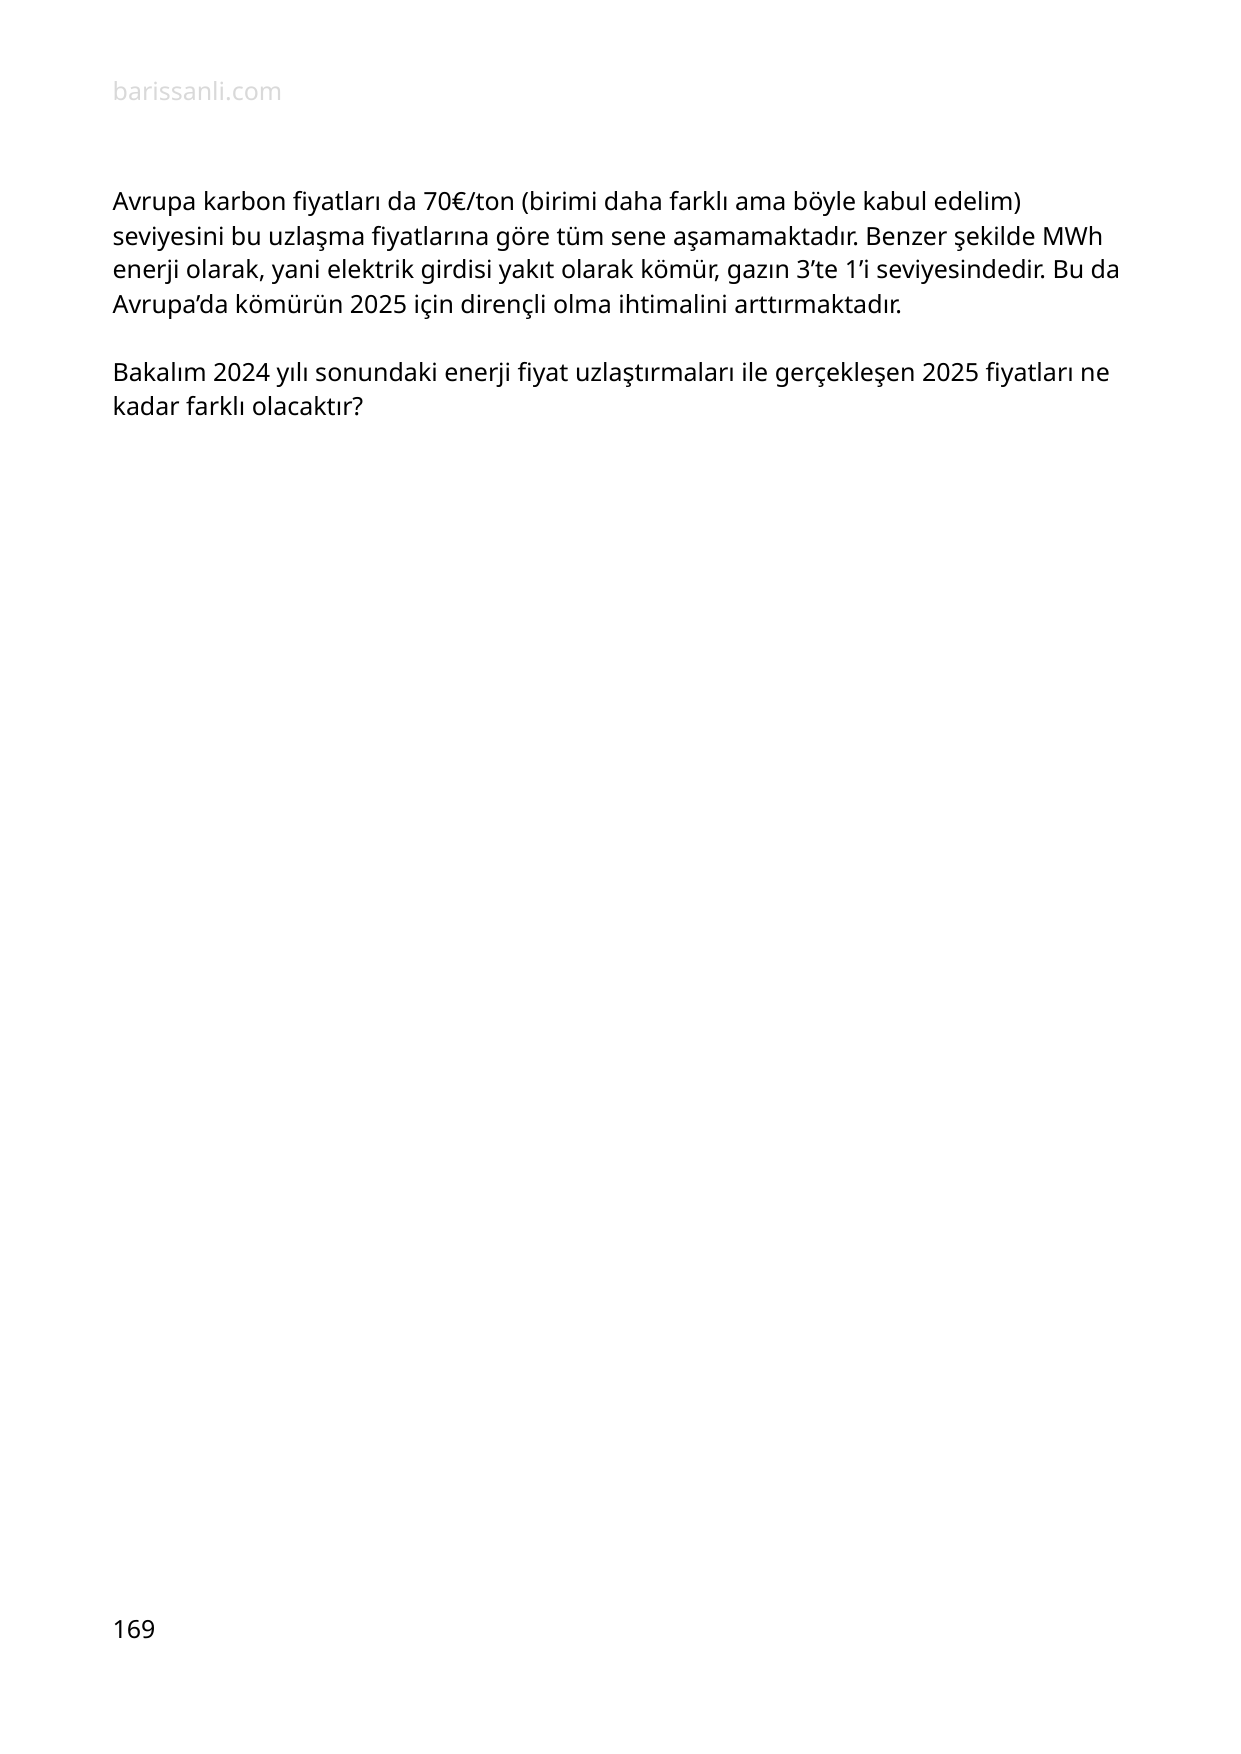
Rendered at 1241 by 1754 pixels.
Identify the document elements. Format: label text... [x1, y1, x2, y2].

text Bakalım 2024 yılı sonundaki enerji fiyat uzlaştırmaları ile gerçekleşen 2025 fiyatları ne kadar farklı olacaktır? [112, 354, 1128, 422]
text Avrupa karbon fiyatları da 70€/ton (birimi daha farklı ama böyle kabul edelim) seviyesini bu uzlaşma fiyatlarına göre tüm sene aşamamaktadır. Benzer şekilde MWh enerji olarak, yani elektrik girdisi yakıt olarak kömür, gazın 3’te 1’i seviyesindedir. Bu da Avrupa’da kömürün 2025 için dirençli olma ihtimalini arttırmaktadır. [112, 184, 1128, 320]
